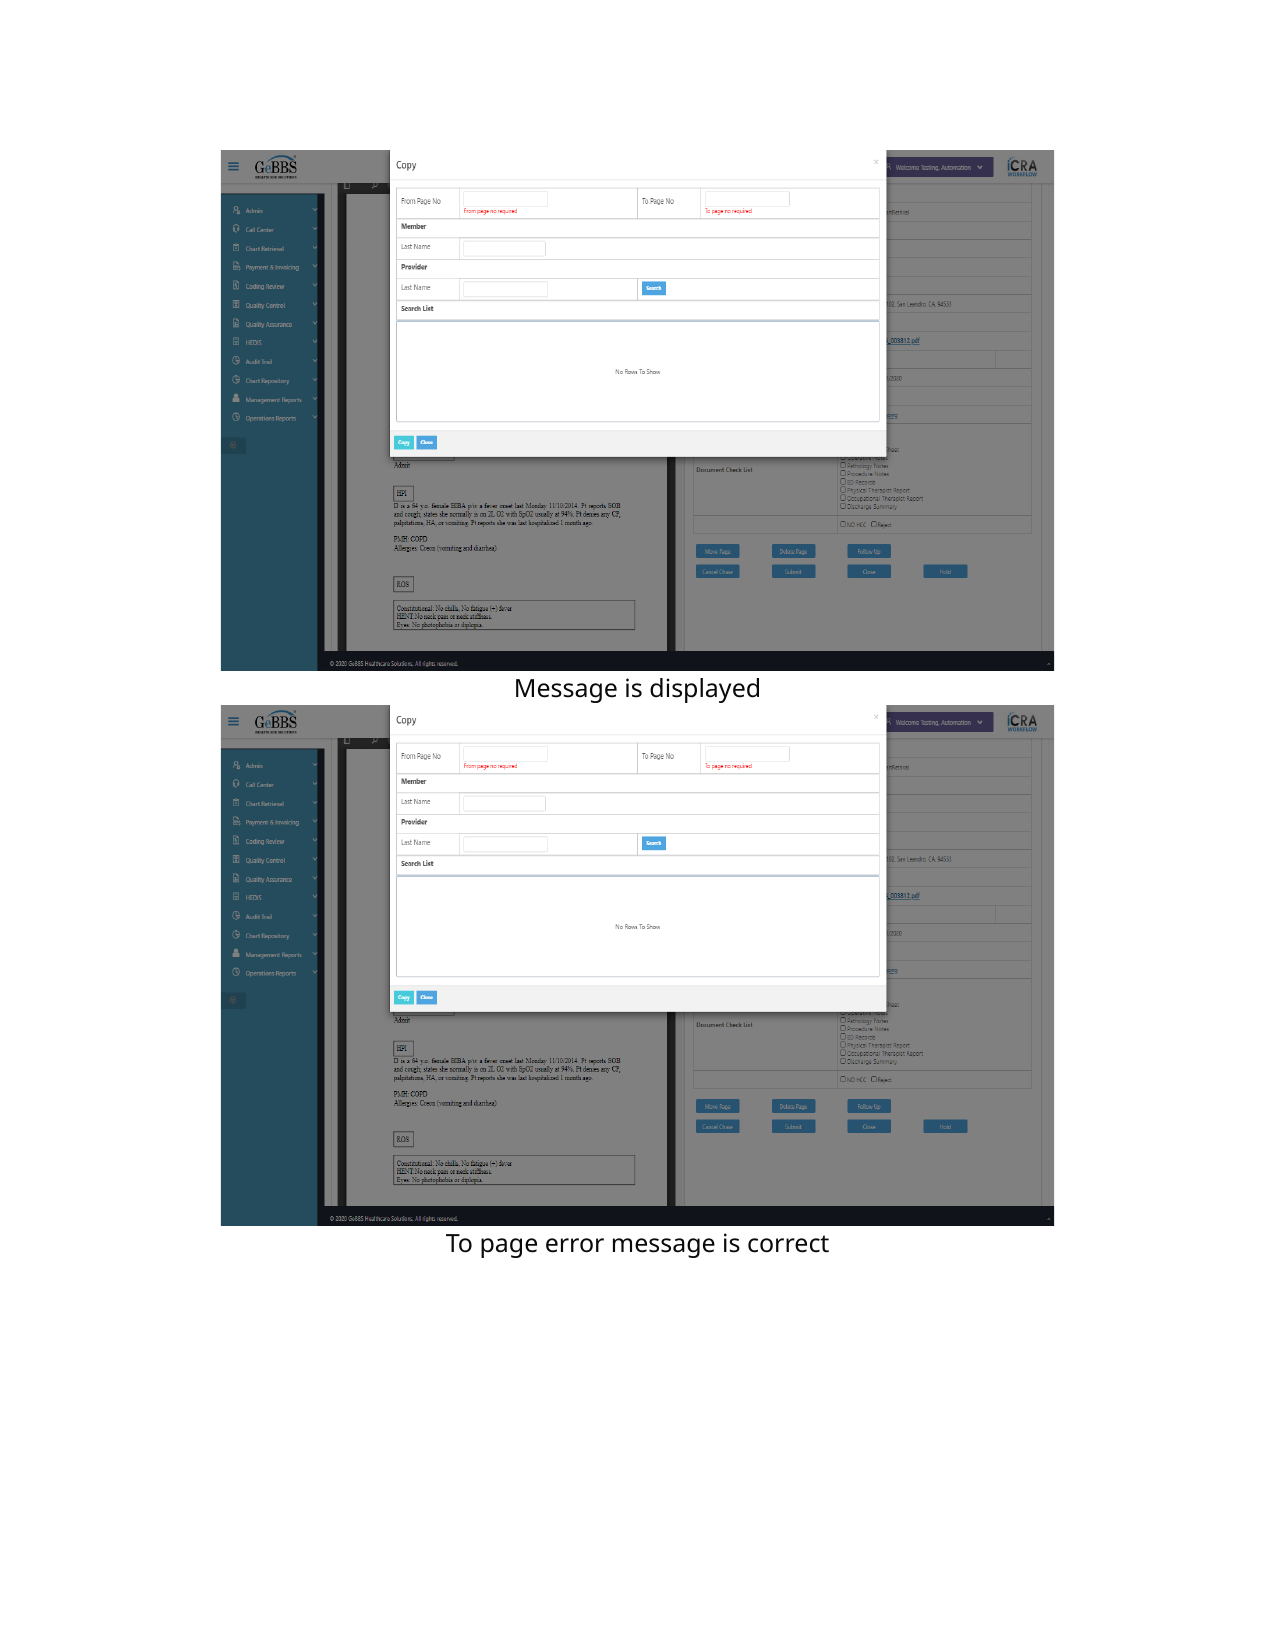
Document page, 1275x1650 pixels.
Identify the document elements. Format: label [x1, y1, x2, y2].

picture [220, 150, 1055, 671]
picture [220, 705, 1055, 1226]
text [150, 150, 1125, 1260]
